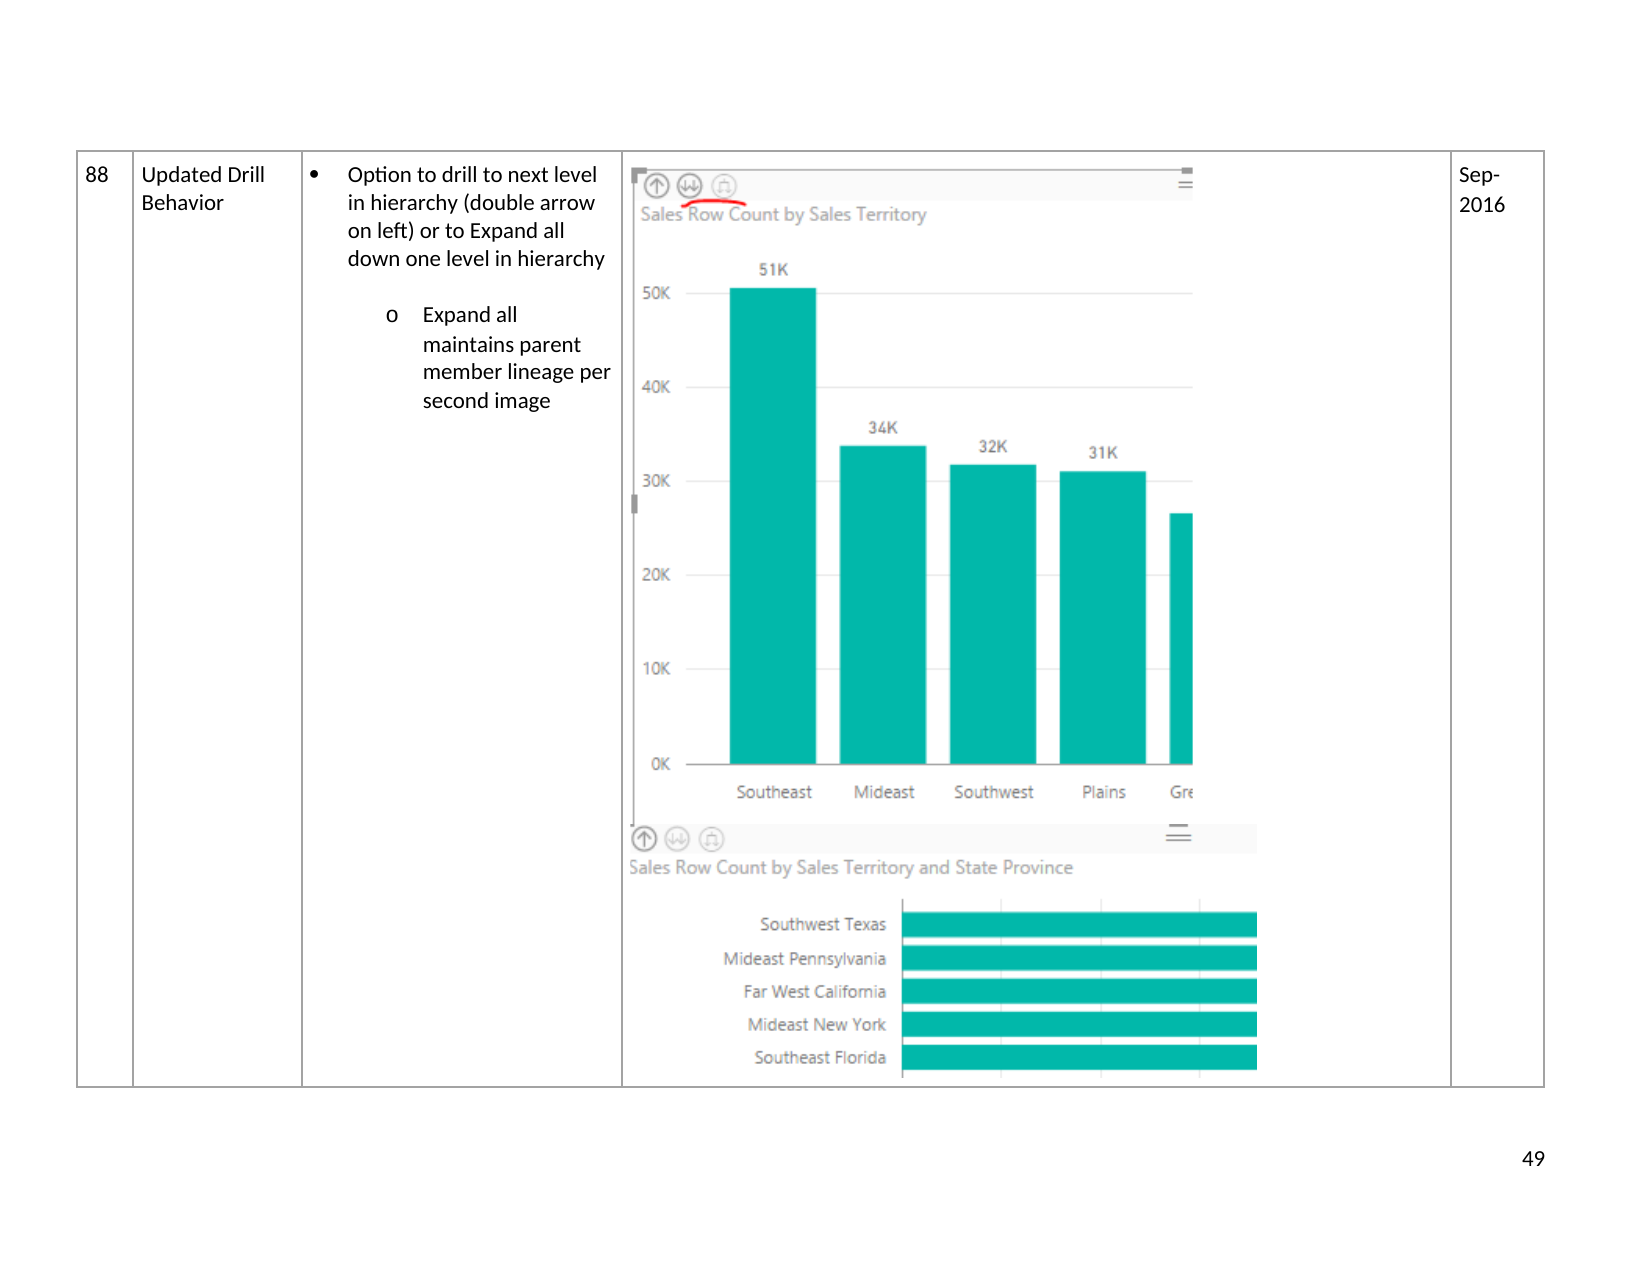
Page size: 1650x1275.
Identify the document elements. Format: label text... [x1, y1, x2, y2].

table_cell Updated Drill Behavior [134, 152, 301, 1086]
picture [630, 160, 1257, 1078]
table_cell Option to drill to next level in hierarchy (double arrow on left) or to Expand all down one level in hierarchy Expand all maintains parent member lineage per second image [303, 152, 621, 1086]
table_cell Sep-2016 [1452, 152, 1543, 1086]
table_cell 88 [78, 152, 132, 1086]
table_cell [623, 152, 1450, 1086]
